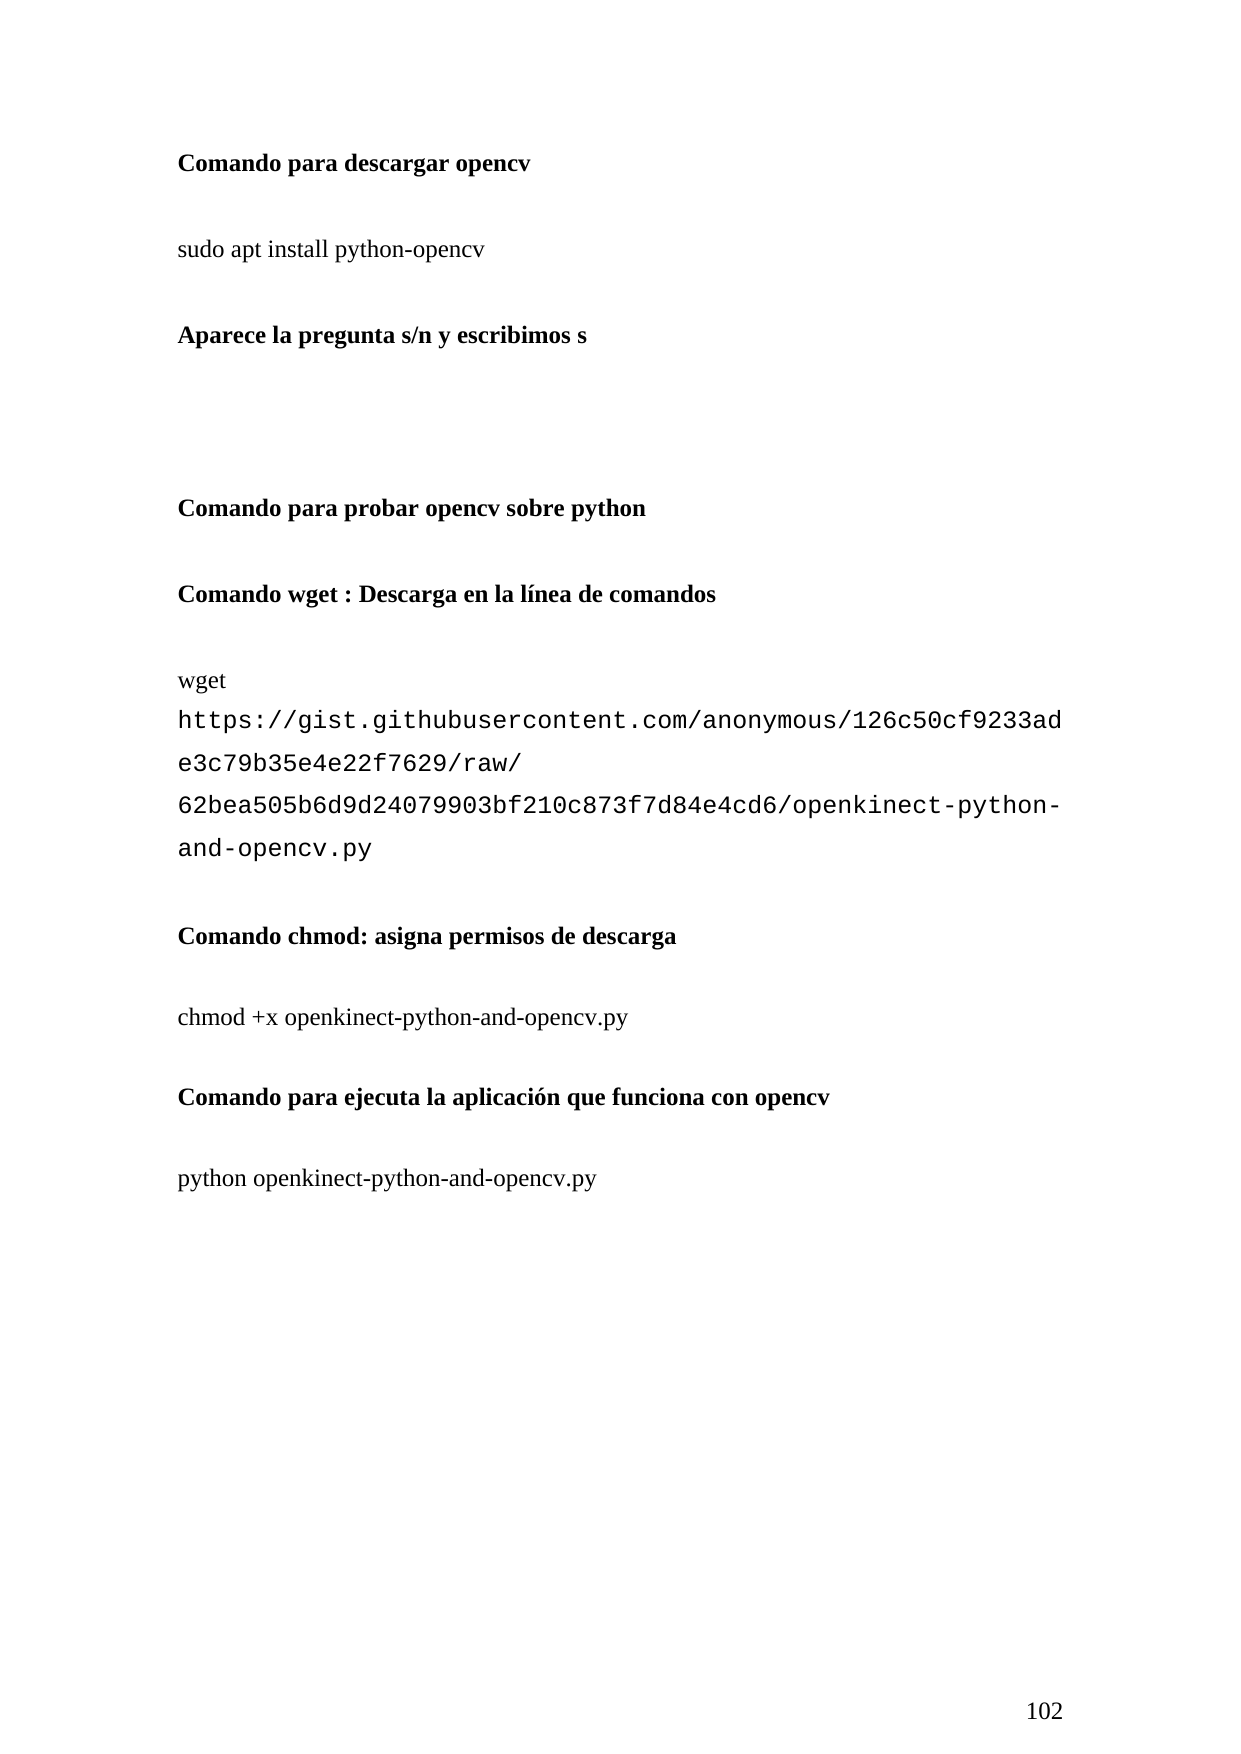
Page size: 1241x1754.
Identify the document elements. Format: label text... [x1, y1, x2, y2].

text python openkinect-python-and-opencv.py [177, 1163, 1063, 1192]
text wget https://gist.githubusercontent.com/anonymous/126c50cf9233ade3c79b35e4e22f7629/raw/62bea505b6d9d24079903bf210c873f7d84e4cd6/openkinect-python-and-opencv.py [177, 665, 1063, 864]
text Comando chmod: asigna permisos de descarga [177, 921, 1063, 950]
text Comando wget : Descarga en la línea de comandos [177, 579, 1063, 608]
text Comando para probar opencv sobre python [177, 493, 1063, 521]
text sudo apt install python-opencv [177, 234, 1063, 263]
text chmod +x openkinect-python-and-opencv.py [177, 1002, 1063, 1031]
text Comando para ejecuta la aplicación que funciona con opencv [177, 1082, 1063, 1111]
text Comando para descargar opencv [177, 148, 1063, 176]
text Aparece la pregunta s/n y escribimos s [177, 320, 1063, 349]
